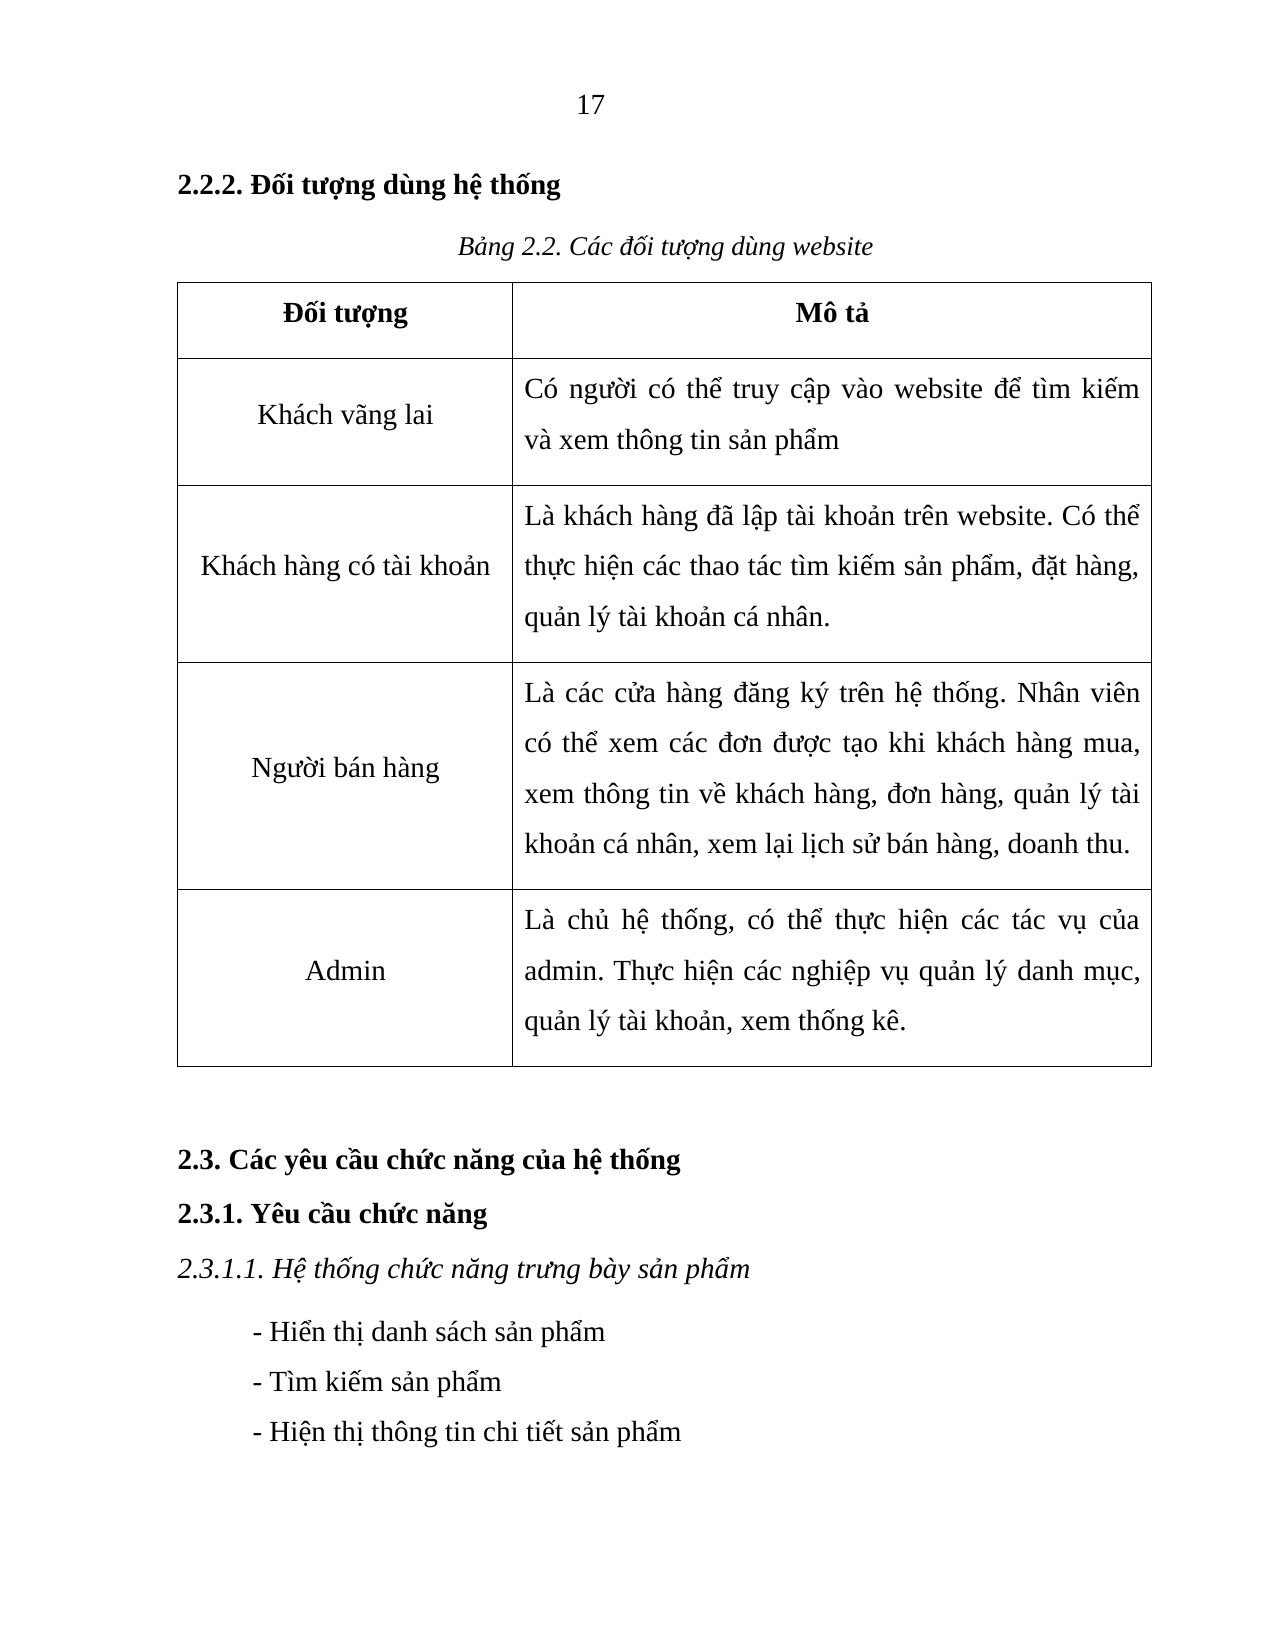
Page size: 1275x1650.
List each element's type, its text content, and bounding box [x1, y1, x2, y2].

list Hiển thị danh sách sản phẩm [177, 1314, 1156, 1347]
subtitle Yêu cầu chức năng [177, 1196, 1156, 1230]
table_cell Là chủ hệ thống, có thể thực hiện các tác vụ của admin. Thực hiện các nghiệp vụ quản lý danh mục, quản lý tài khoản, xem thống kê. [513, 890, 1151, 1066]
subtitle Các yêu cầu chức năng của hệ thống [177, 1142, 1156, 1176]
subtitle Hệ thống chức năng trưng bày sản phẩm [177, 1251, 1156, 1284]
text Bảng 2.2. Các đối tượng dùng website [177, 230, 1156, 261]
table_header Mô tả [513, 283, 1151, 358]
list Hiện thị thông tin chi tiết sản phẩm [177, 1414, 1156, 1448]
table_header Đối tượng [178, 283, 512, 358]
table_cell Admin [178, 890, 512, 1066]
subtitle Đối tượng dùng hệ thống [177, 167, 1156, 201]
table_cell Là khách hàng đã lập tài khoản trên website. Có thể thực hiện các thao tác tìm kiếm sản phẩm, đặt hàng, quản lý tài khoản cá nhân. [513, 486, 1151, 662]
table_cell Khách vãng lai [178, 359, 512, 485]
table_cell Khách hàng có tài khoản [178, 486, 512, 662]
list Tìm kiếm sản phẩm [177, 1364, 1156, 1398]
table_cell Người bán hàng [178, 663, 512, 889]
table_cell Có người có thể truy cập vào website để tìm kiếm và xem thông tin sản phẩm [513, 359, 1151, 485]
table_cell Là các cửa hàng đăng ký trên hệ thống. Nhân viên có thể xem các đơn được tạo khi khách hàng mua, xem thông tin về khách hàng, đơn hàng, quản lý tài khoản cá nhân, xem lại lịch sử bán hàng, doanh thu. [513, 663, 1151, 889]
